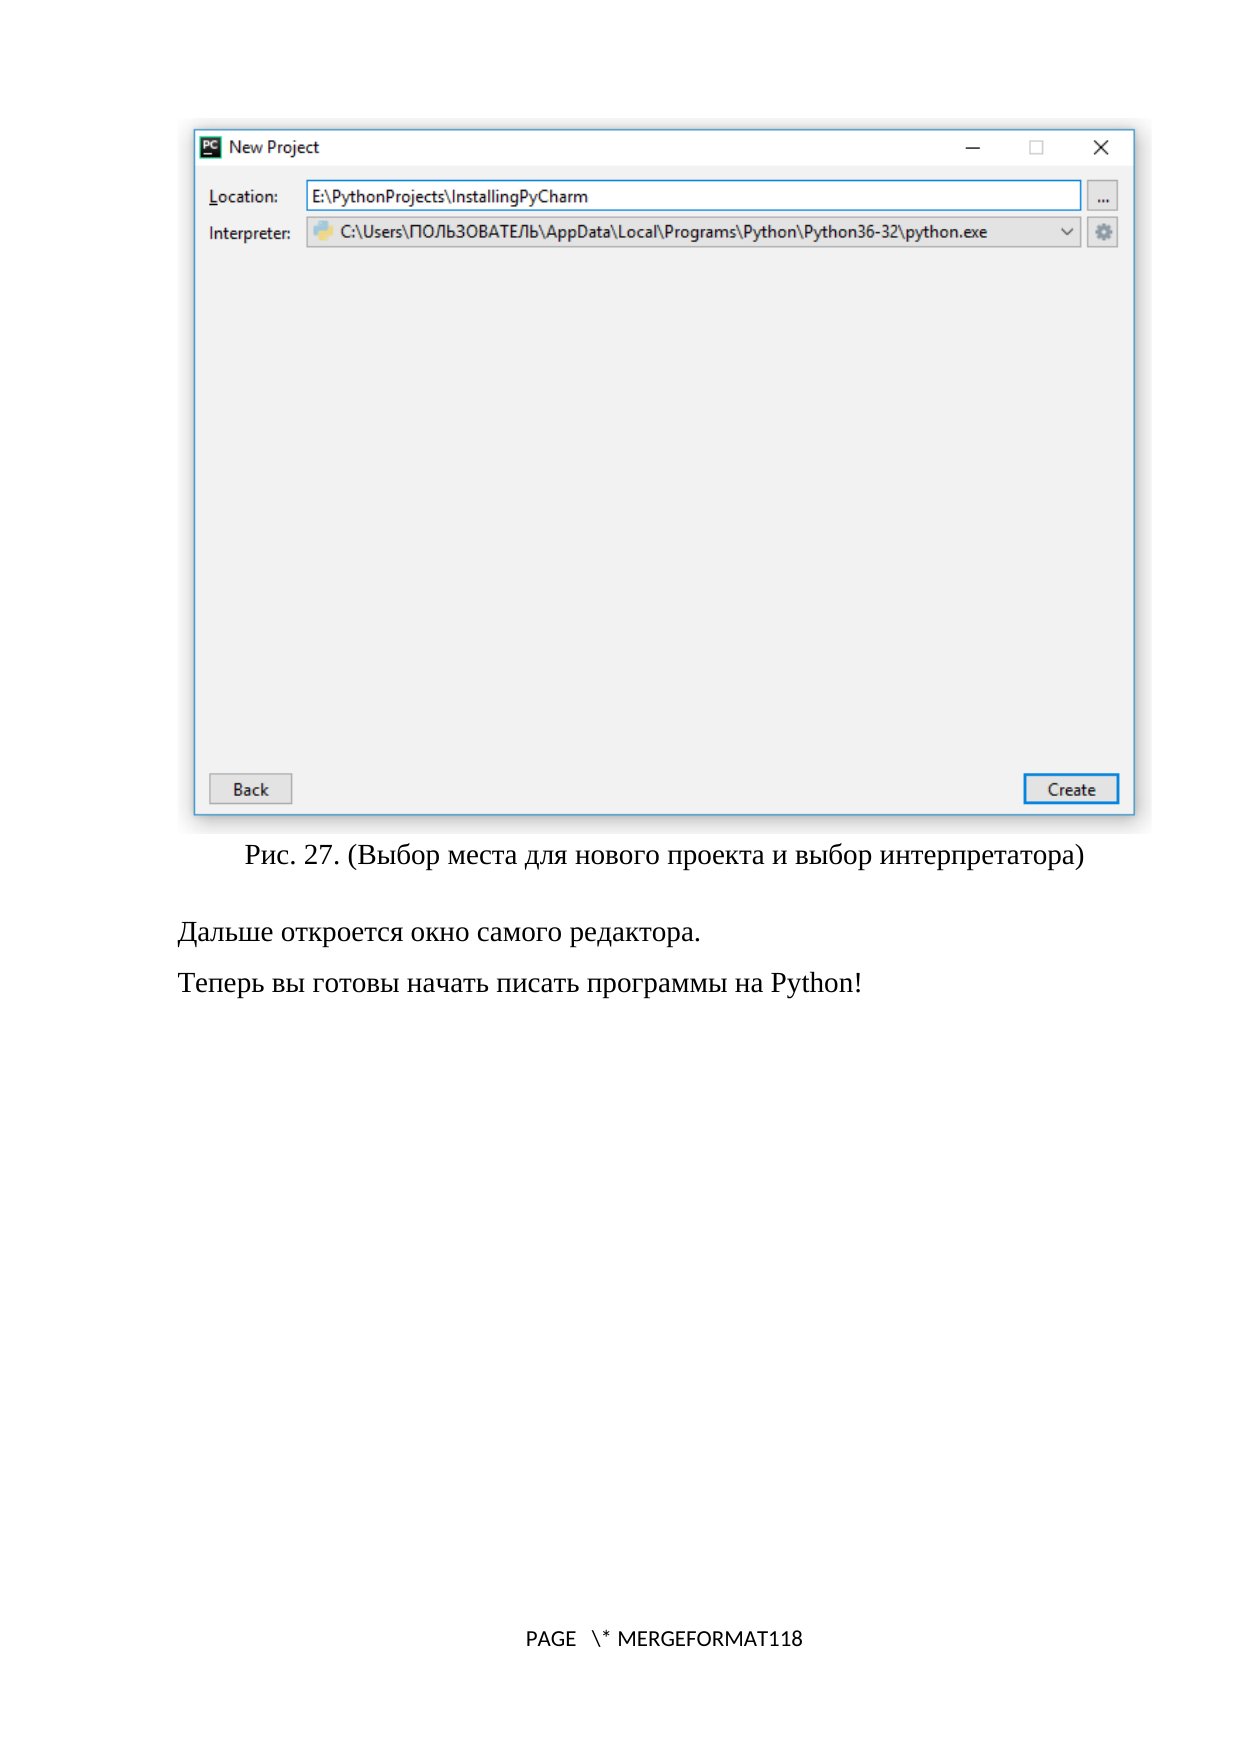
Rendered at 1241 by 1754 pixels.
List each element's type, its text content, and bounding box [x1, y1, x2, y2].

picture [177, 118, 1152, 834]
text Дальше откроется окно самого редактора. [177, 914, 1152, 948]
text Рис. 27. (Выбор места для нового проекта и выбор интерпретатора) [177, 837, 1152, 871]
text Теперь вы готовы начать писать программы на Python! [177, 965, 1152, 998]
